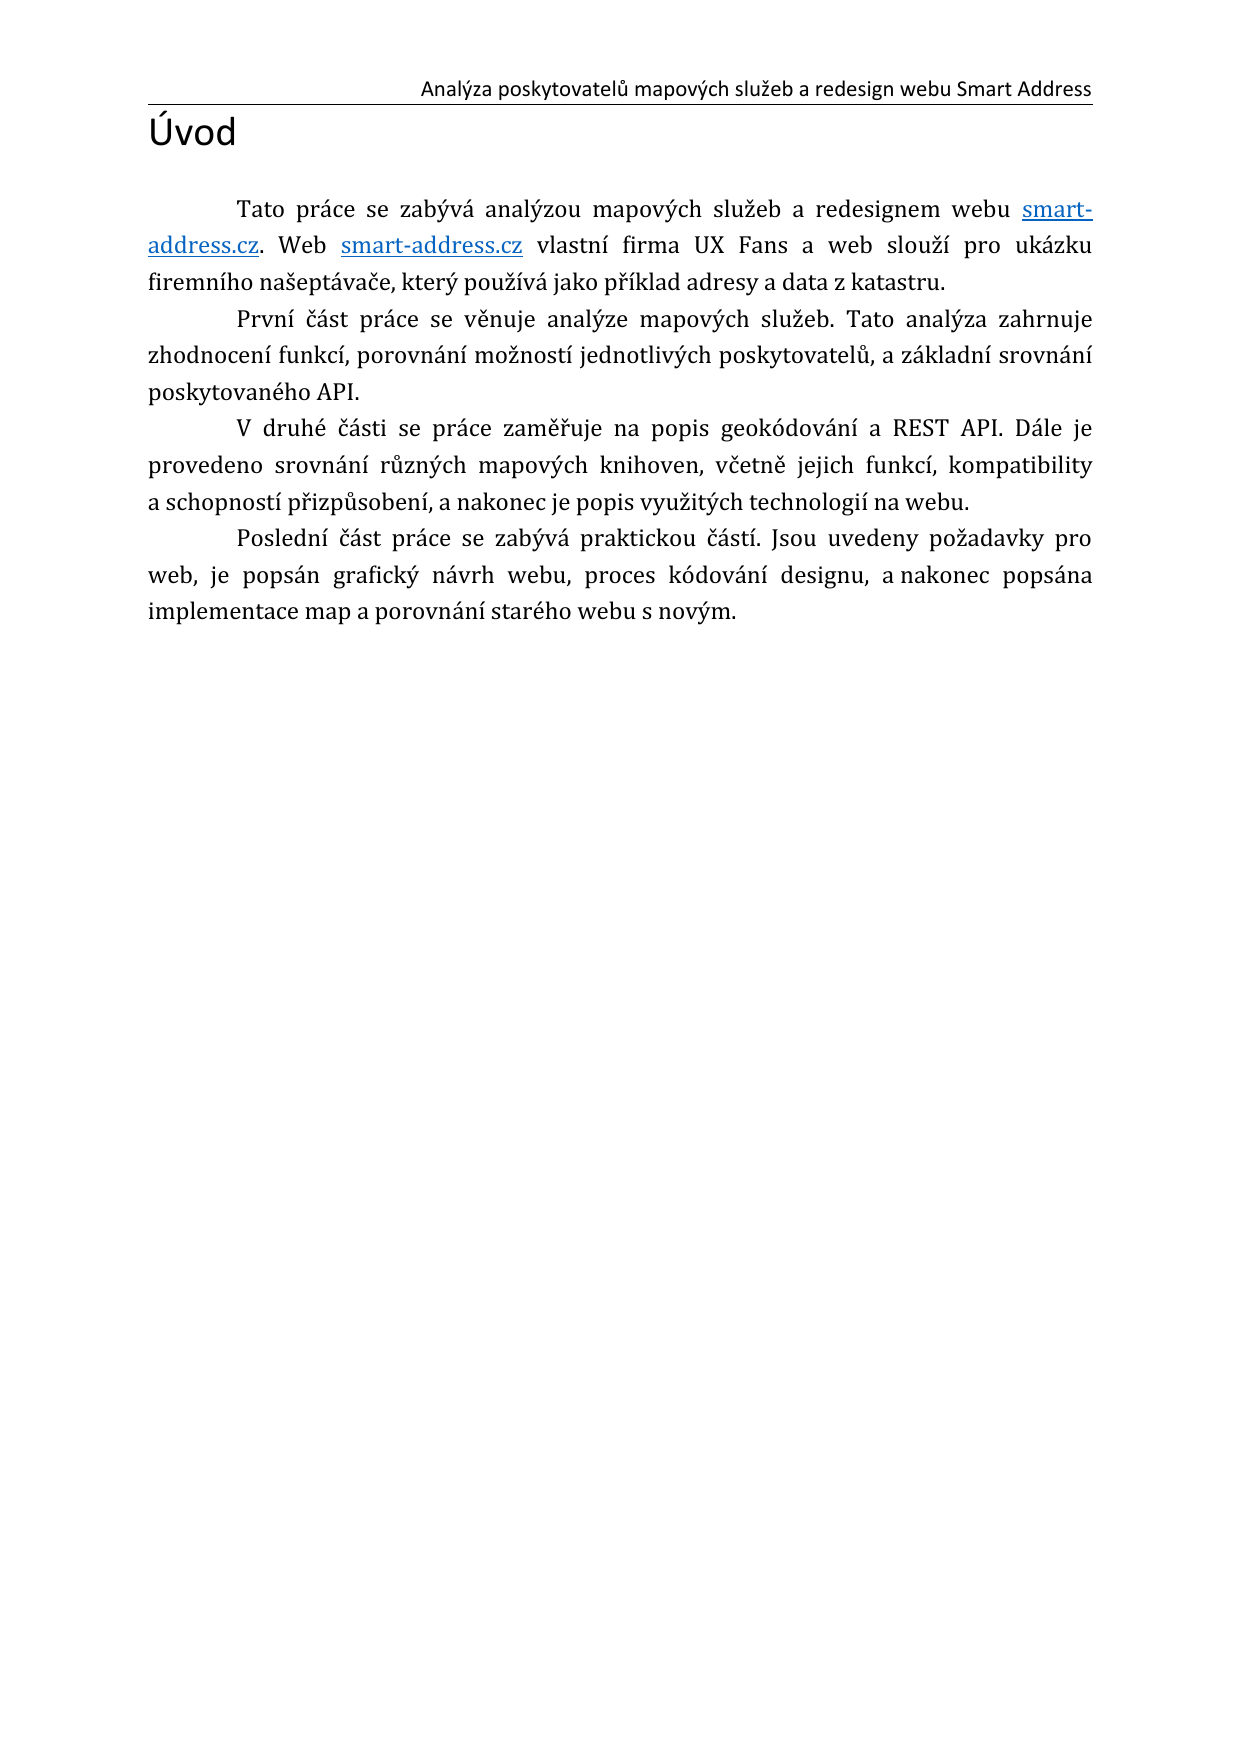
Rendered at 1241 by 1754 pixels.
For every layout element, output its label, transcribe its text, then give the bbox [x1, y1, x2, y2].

text Úvod [148, 105, 1093, 156]
text První část práce se věnuje analýze mapových služeb. Tato analýza zahrnuje zhodnocení funkcí, porovnání možností jednotlivých poskytovatelů, a základní srovnání poskytovaného API. [148, 303, 1093, 406]
text V druhé části se práce zaměřuje na popis geokódování a REST API. Dále je provedeno srovnání různých mapových knihoven, včetně jejich funkcí, kompatibility a schopností přizpůsobení, a nakonec je popis využitých technologií na webu. [148, 413, 1093, 515]
text Tato práce se zabývá analýzou mapových služeb a redesignem webu smart-address.cz. Web smart-address.cz vlastní firma UX Fans a web slouží pro ukázku firemního našeptávače, který používá jako příklad adresy a data z katastru. [148, 194, 1093, 296]
text Poslední část práce se zabývá praktickou částí. Jsou uvedeny požadavky pro web, je popsán grafický návrh webu, proces kódování designu, a nakonec popsána implementace map a porovnání starého webu s novým. [148, 523, 1093, 625]
